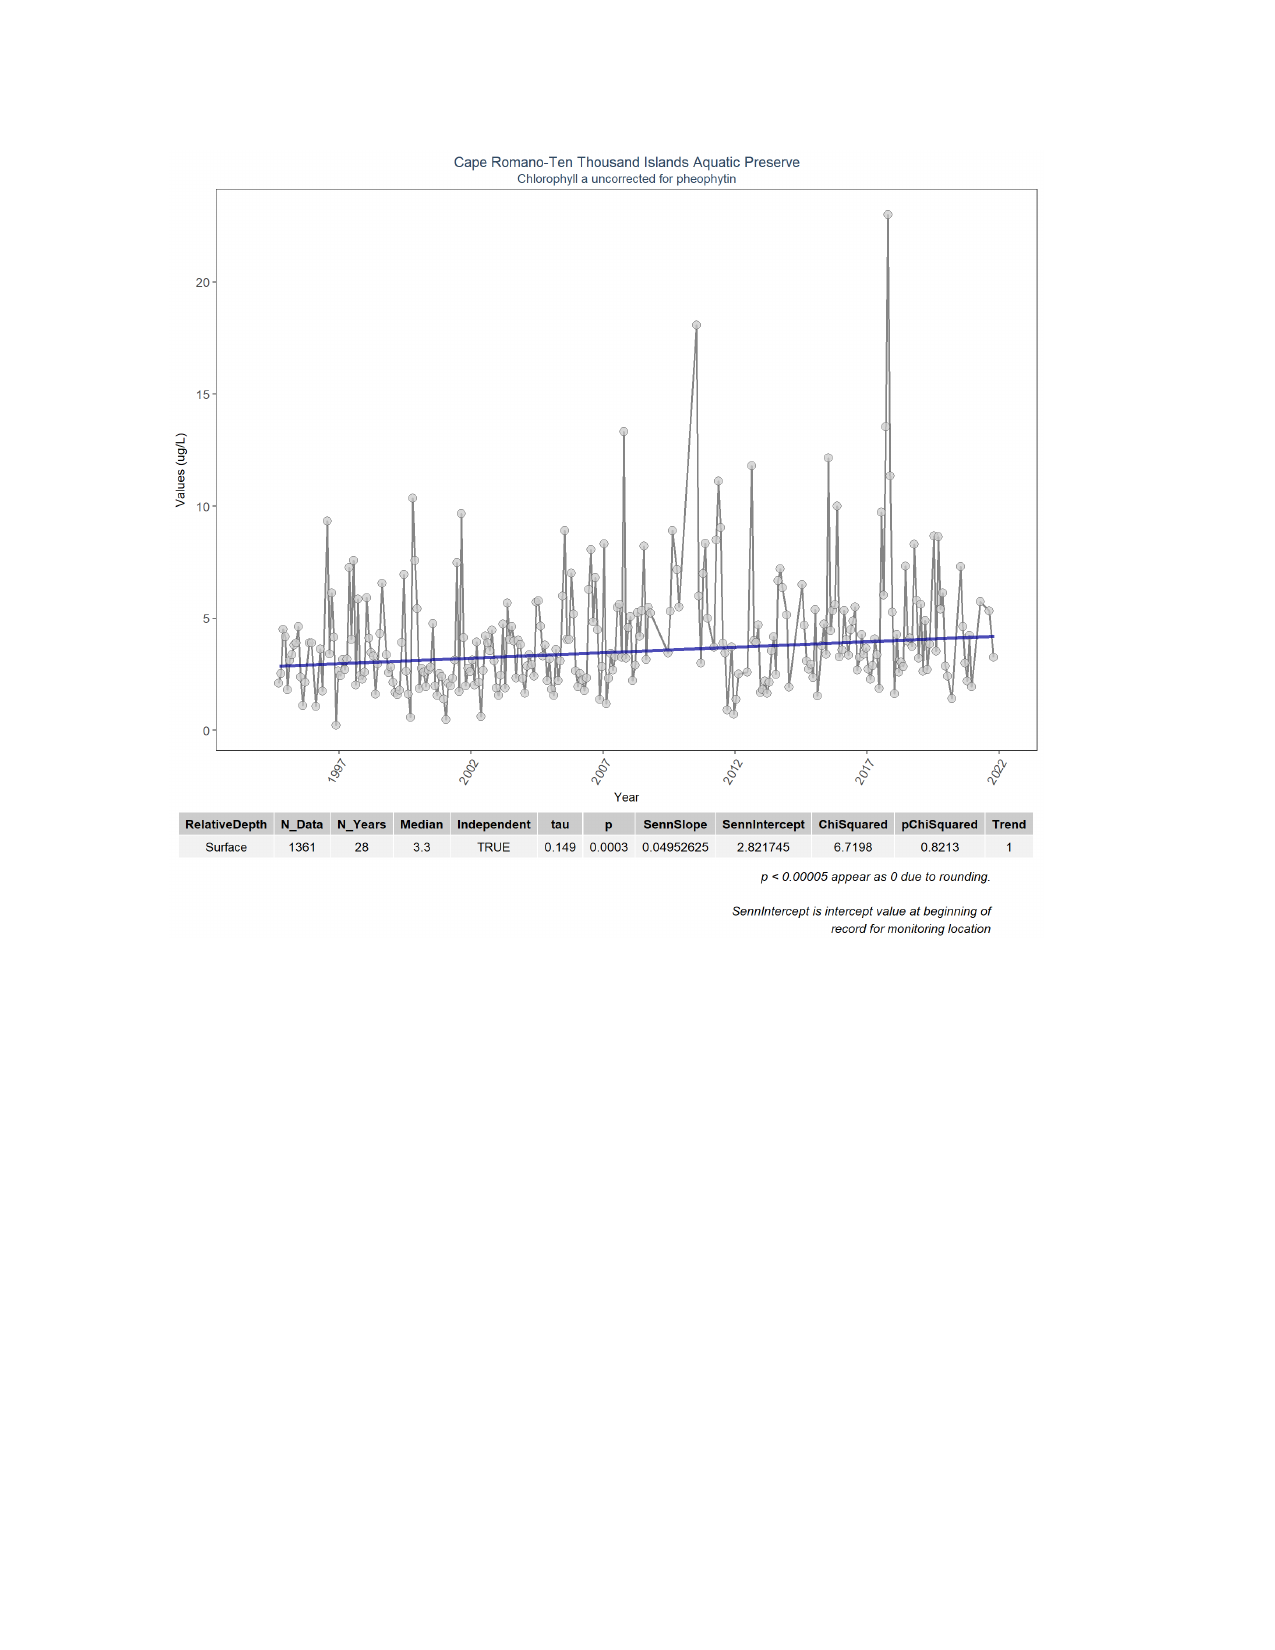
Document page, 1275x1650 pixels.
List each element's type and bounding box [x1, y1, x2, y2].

picture [168, 150, 1044, 938]
